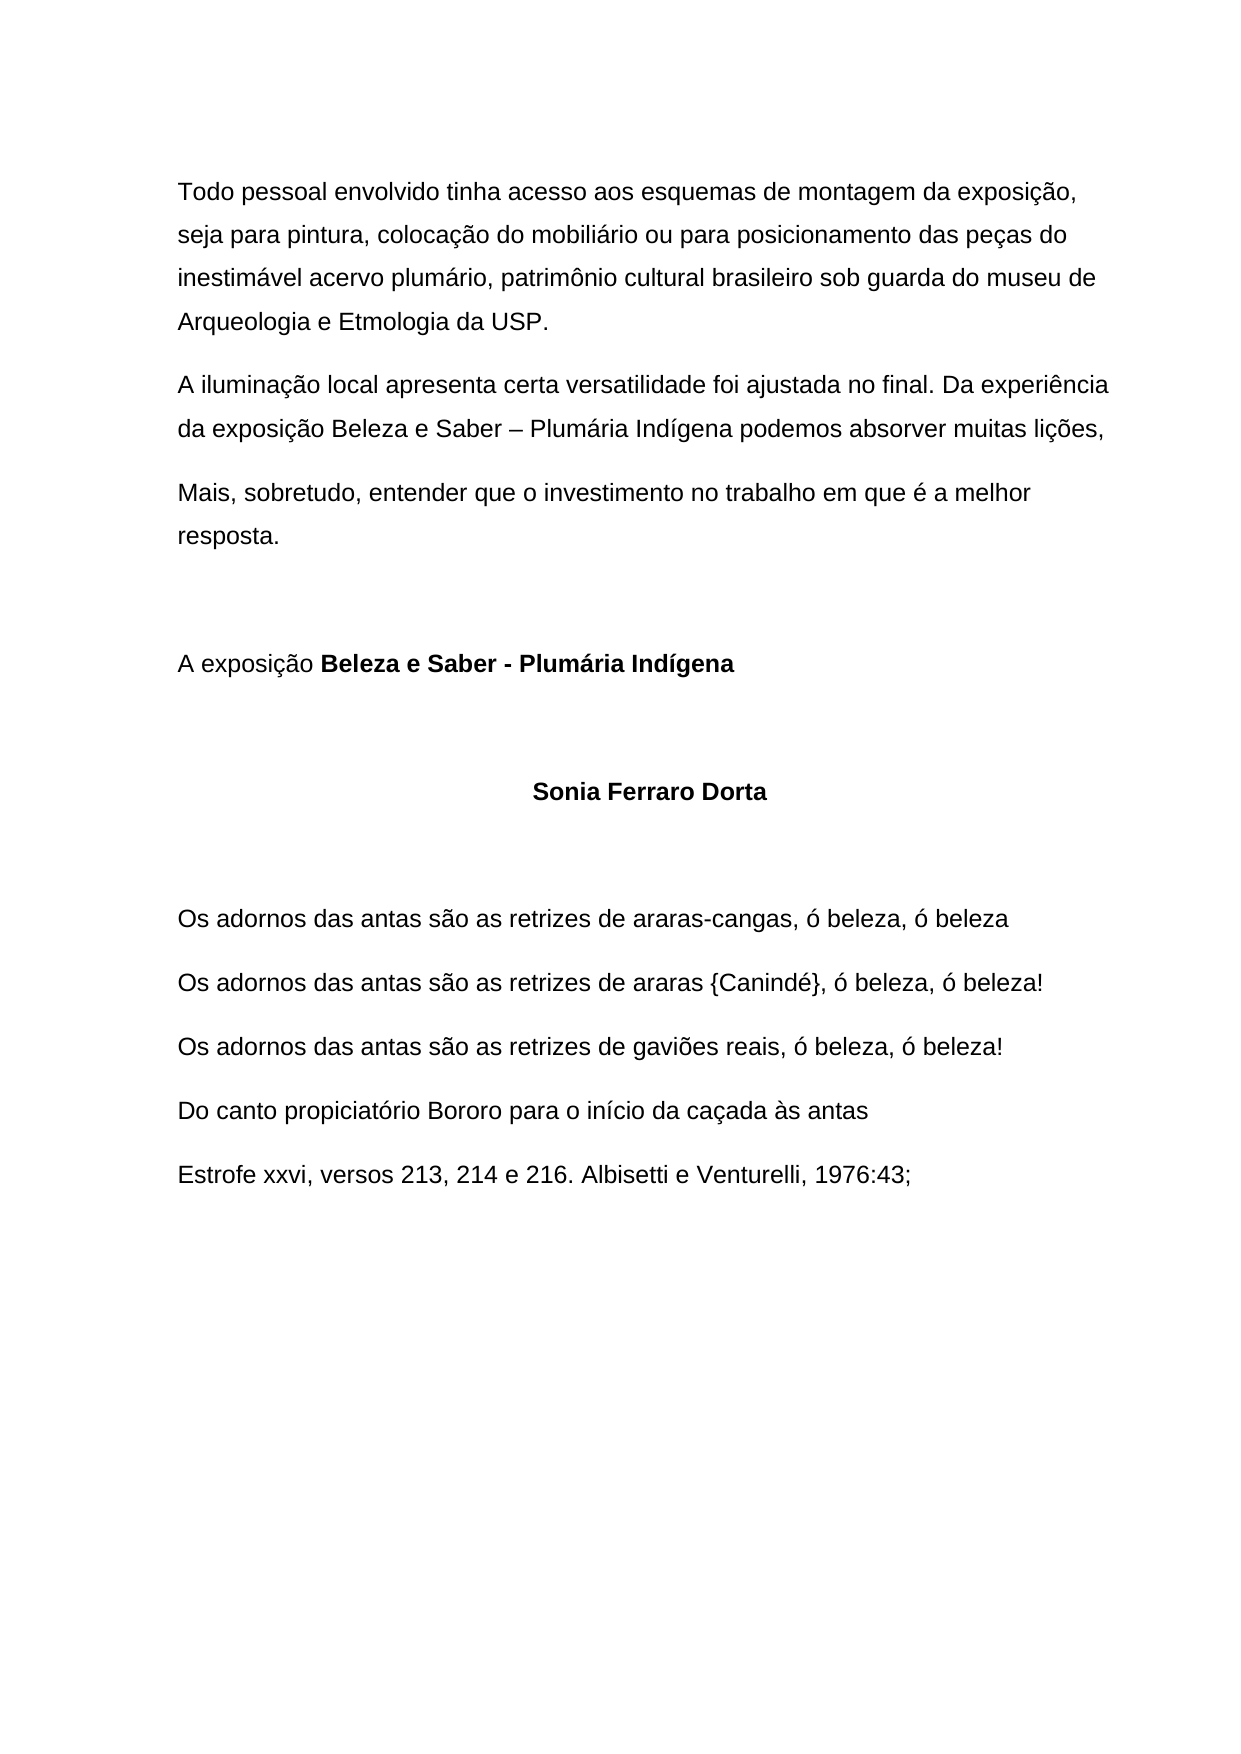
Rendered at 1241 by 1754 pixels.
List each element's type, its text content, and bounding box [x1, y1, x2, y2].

text Todo pessoal envolvido tinha acesso aos esquemas de montagem da exposição, seja para pintura, colocação do mobiliário ou para posicionamento das peças do inestimável acervo plumário, patrimônio cultural brasileiro sob guarda do museu de Arqueologia e Etmologia da USP. [177, 177, 1122, 335]
text Os adornos das antas são as retrizes de araras-cangas, ó beleza, ó beleza [177, 904, 1122, 933]
text Estrofe xxvi, versos 213, 214 e 216. Albisetti e Venturelli, 1976:43; [177, 1160, 1122, 1189]
text Os adornos das antas são as retrizes de araras {Canindé}, ó beleza, ó beleza! [177, 968, 1122, 997]
text A exposição Beleza e Saber - Plumária Indígena [177, 649, 1122, 677]
text Mais, sobretudo, entender que o investimento no trabalho em que é a melhor resposta. [177, 478, 1122, 549]
text Do canto propiciatório Bororo para o início da caçada às antas [177, 1096, 1122, 1125]
text A iluminação local apresenta certa versatilidade foi ajustada no final. Da experiência da exposição Beleza e Saber – Plumária Indígena podemos absorver muitas lições, [177, 371, 1122, 442]
text Os adornos das antas são as retrizes de gaviões reais, ó beleza, ó beleza! [177, 1032, 1122, 1061]
text Sonia Ferraro Dorta [177, 777, 1122, 805]
